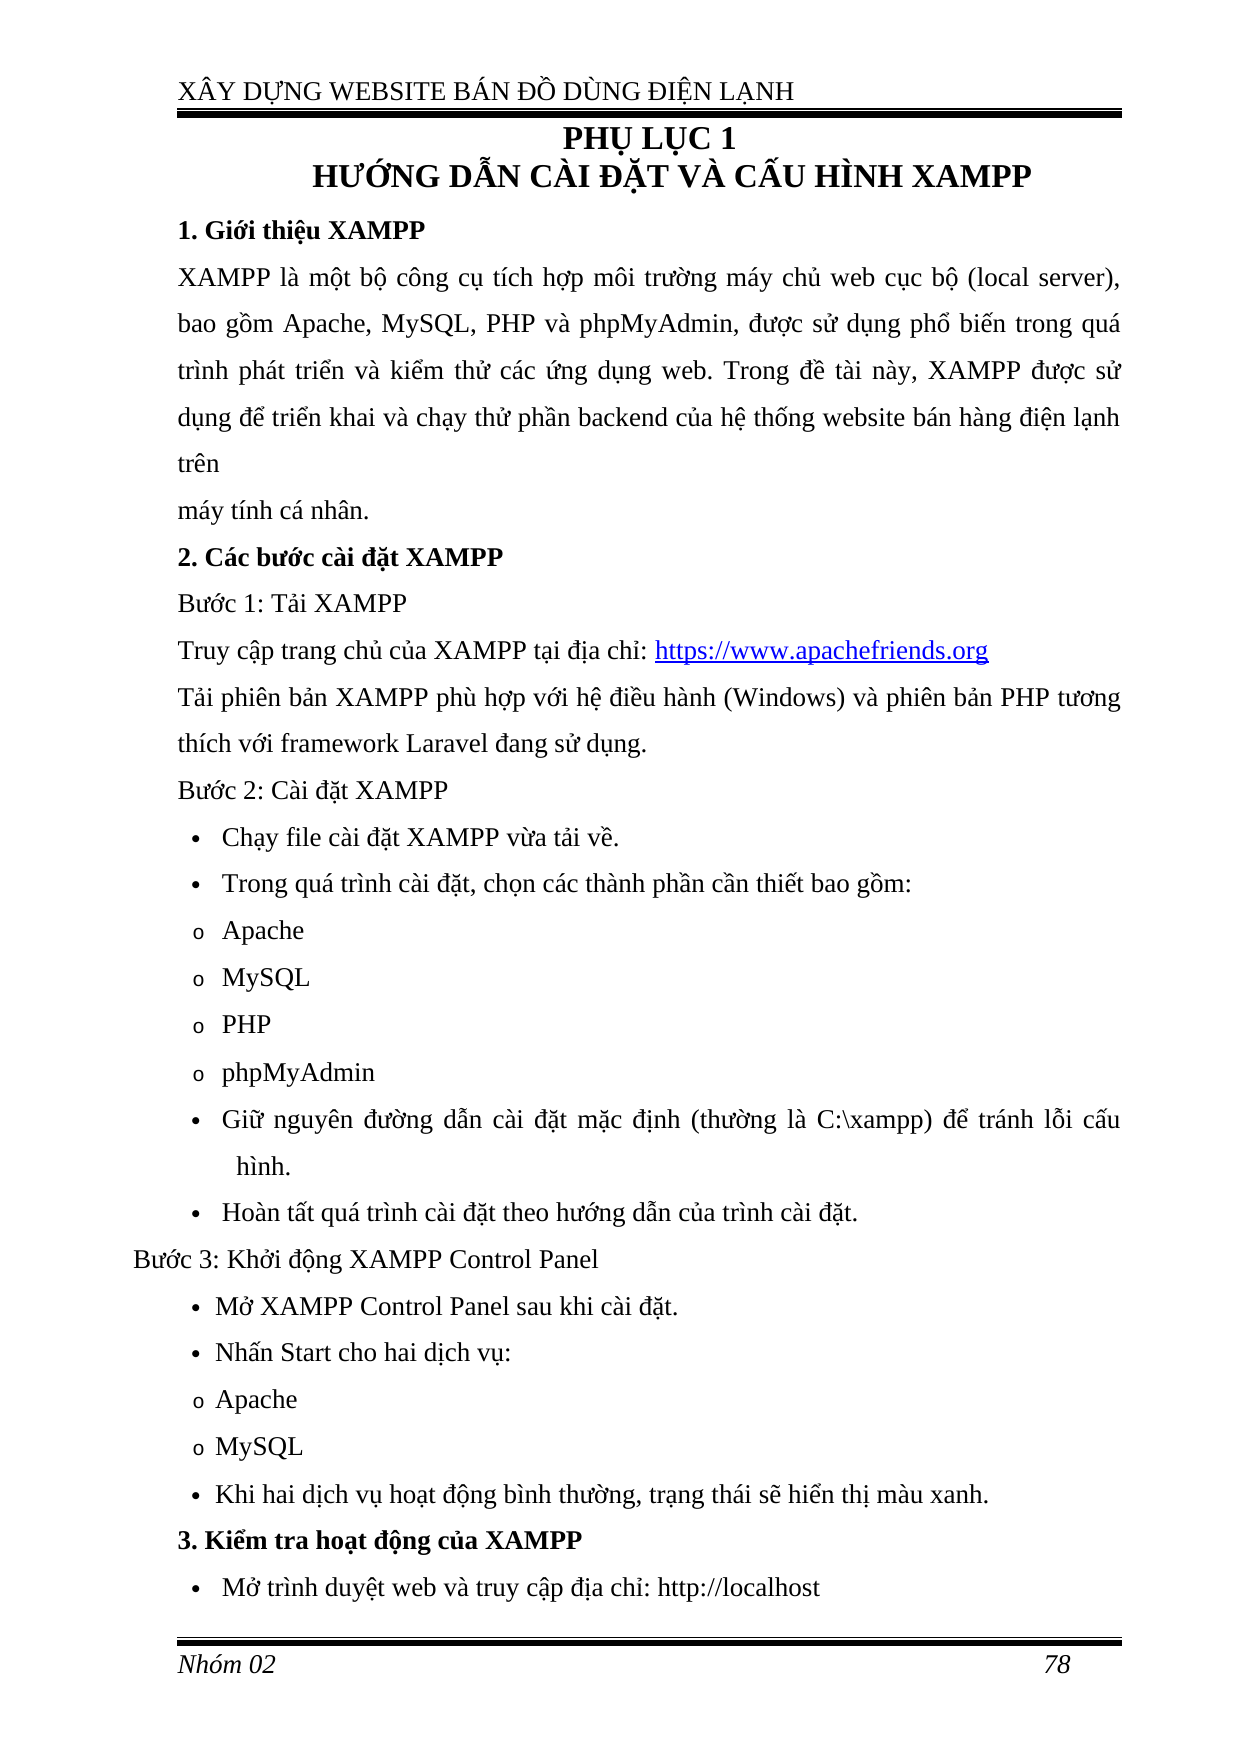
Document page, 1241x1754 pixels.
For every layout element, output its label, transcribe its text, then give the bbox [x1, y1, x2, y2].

list Hoàn tất quá trình cài đặt theo hướng dẫn của trình cài đặt. [192, 1196, 1122, 1228]
text 1. Giới thiệu XAMPP [177, 214, 1122, 245]
text Bước 3: Khởi động XAMPP Control Panel [133, 1243, 1122, 1274]
list Nhấn Start cho hai dịch vụ: [192, 1336, 1122, 1368]
list MySQL [192, 1430, 1122, 1462]
text 3. Kiểm tra hoạt động của XAMPP [177, 1524, 1122, 1556]
list phpMyAdmin [192, 1056, 1122, 1087]
list Mở trình duyệt web và truy cập địa chỉ: http://localhost [192, 1571, 1122, 1602]
text Bước 2: Cài đặt XAMPP [177, 774, 1122, 805]
list PHP [192, 1008, 1122, 1040]
text 2. Các bước cài đặt XAMPP [177, 541, 1122, 572]
text HƯỚNG DẪN CÀI ĐẶT VÀ CẤU HÌNH XAMPP [222, 156, 1122, 195]
list Giữ nguyên đường dẫn cài đặt mặc định (thường là C:\xampp) để tránh lỗi cấu hình. [192, 1103, 1122, 1181]
text XAMPP là một bộ công cụ tích hợp môi trường máy chủ web cục bộ (local server), bao gồm Apache, MySQL, PHP và phpMyAdmin, được sử dụng phổ biến trong quá trình phát triển và kiểm thử các ứng dụng web. Trong đề tài này, XAMPP được sử dụng để triển khai và chạy thử phần backend của hệ thống website bán hàng điện lạnh trên máy tính cá nhân. [177, 261, 1122, 525]
list Apache [192, 914, 1122, 946]
text PHỤ LỤC 1 [177, 118, 1122, 156]
list MySQL [192, 961, 1122, 993]
list Chạy file cài đặt XAMPP vừa tải về. [192, 821, 1122, 852]
list Khi hai dịch vụ hoạt động bình thường, trạng thái sẽ hiển thị màu xanh. [192, 1478, 1122, 1509]
list Apache [192, 1383, 1122, 1415]
text Tải phiên bản XAMPP phù hợp với hệ điều hành (Windows) và phiên bản PHP tương thích với framework Laravel đang sử dụng. [177, 681, 1122, 758]
list Mở XAMPP Control Panel sau khi cài đặt. [192, 1290, 1122, 1321]
list Trong quá trình cài đặt, chọn các thành phần cần thiết bao gồm: [192, 867, 1122, 898]
text Truy cập trang chủ của XAMPP tại địa chỉ: https://www.apachefriends.org [177, 634, 1122, 665]
text Bước 1: Tải XAMPP [177, 587, 1122, 618]
